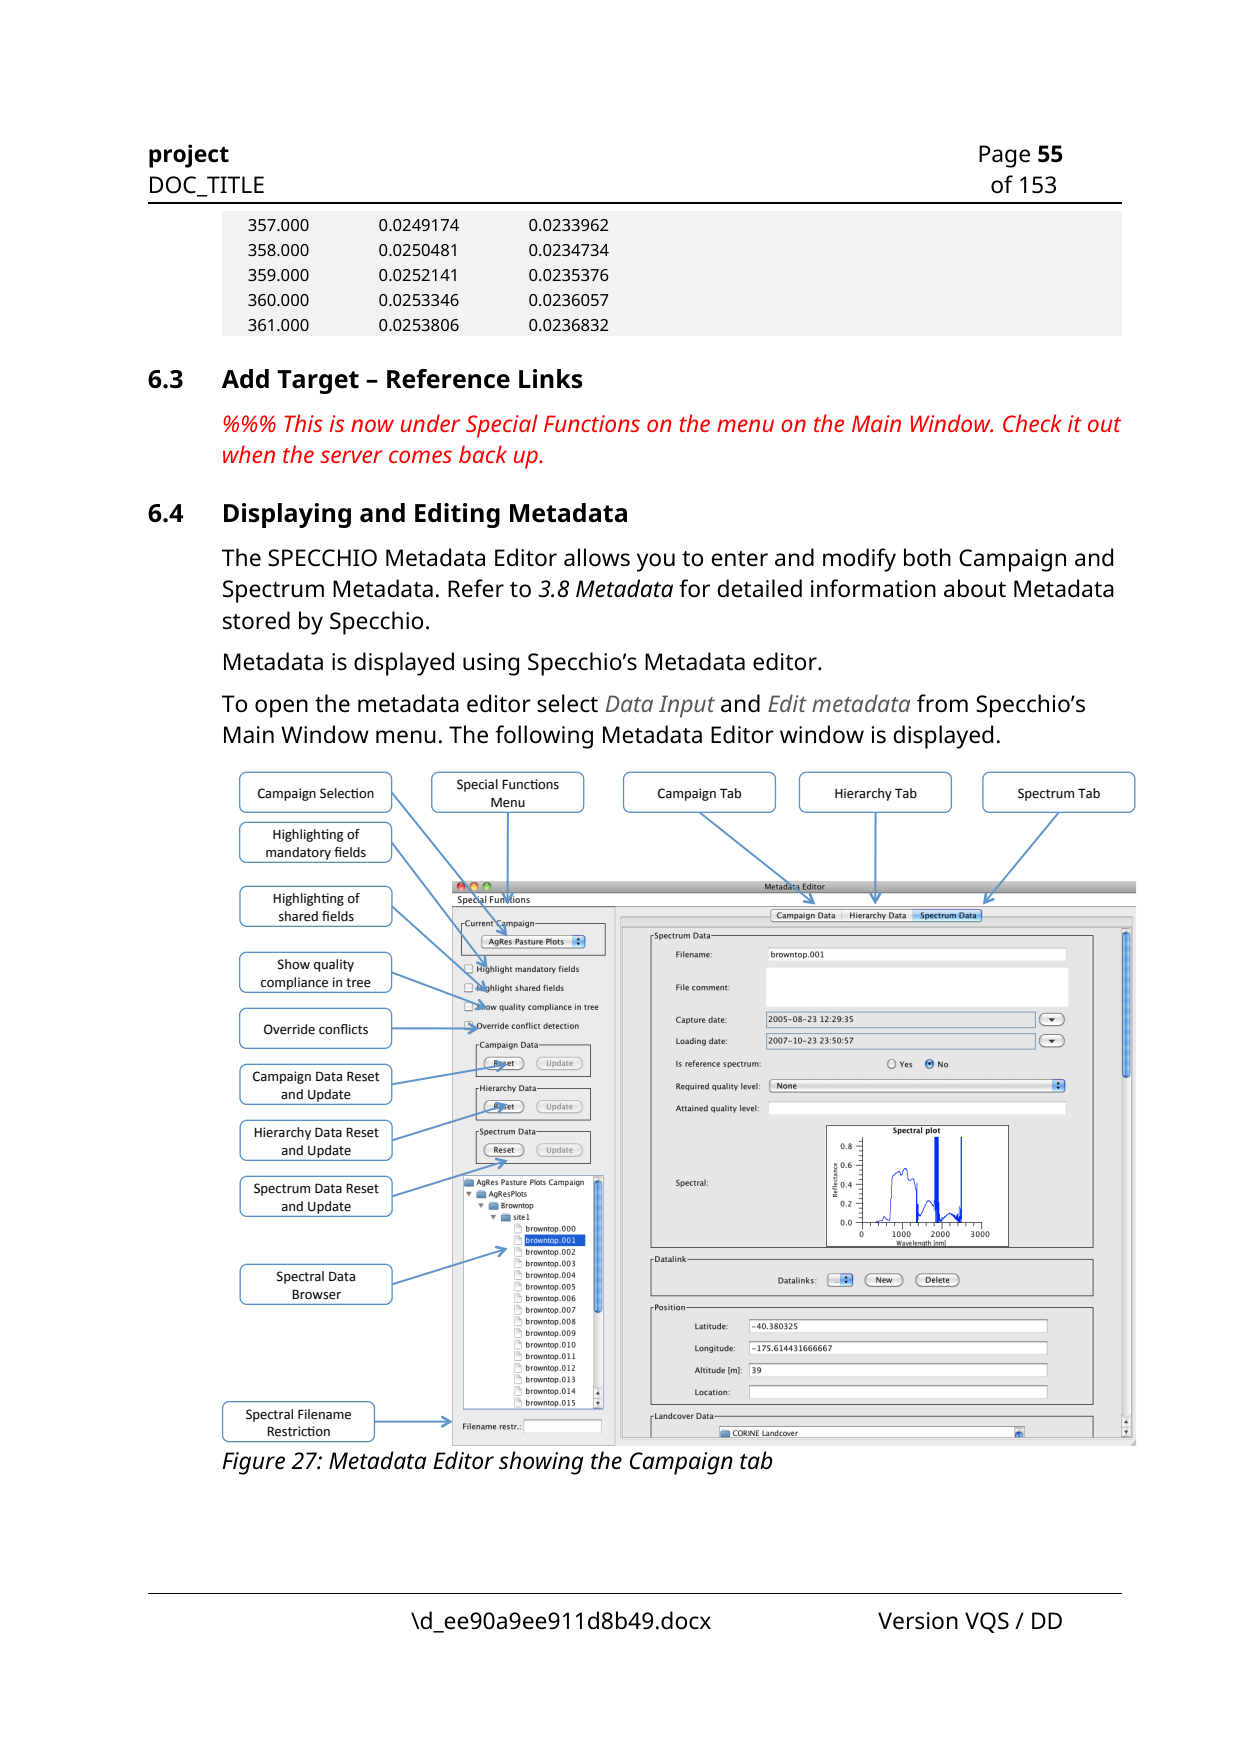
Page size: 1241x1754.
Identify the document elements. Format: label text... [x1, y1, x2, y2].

text 357.000 0.0249174 0.0233962 [222, 211, 1122, 236]
subtitle Add Target – Reference Links [148, 361, 1122, 396]
text %%% This is now under Special Functions on the menu on the Main Window. Check it out when the server comes back up. [222, 408, 1122, 471]
text 360.000 0.0253346 0.0236057 [222, 286, 1122, 311]
text 359.000 0.0252141 0.0235376 [222, 261, 1122, 286]
subtitle Displaying and Editing Metadata [148, 496, 1122, 529]
text Metadata is displayed using Specchio’s Metadata editor. [222, 646, 1122, 677]
text To open the metadata editor select Data Input and Edit metadata from Specchio’s Main Window menu. The following Metadata Editor window is displayed. [222, 688, 1122, 750]
text 361.000 0.0253806 0.0236832 [222, 311, 1122, 336]
text 358.000 0.0250481 0.0234734 [222, 236, 1122, 261]
